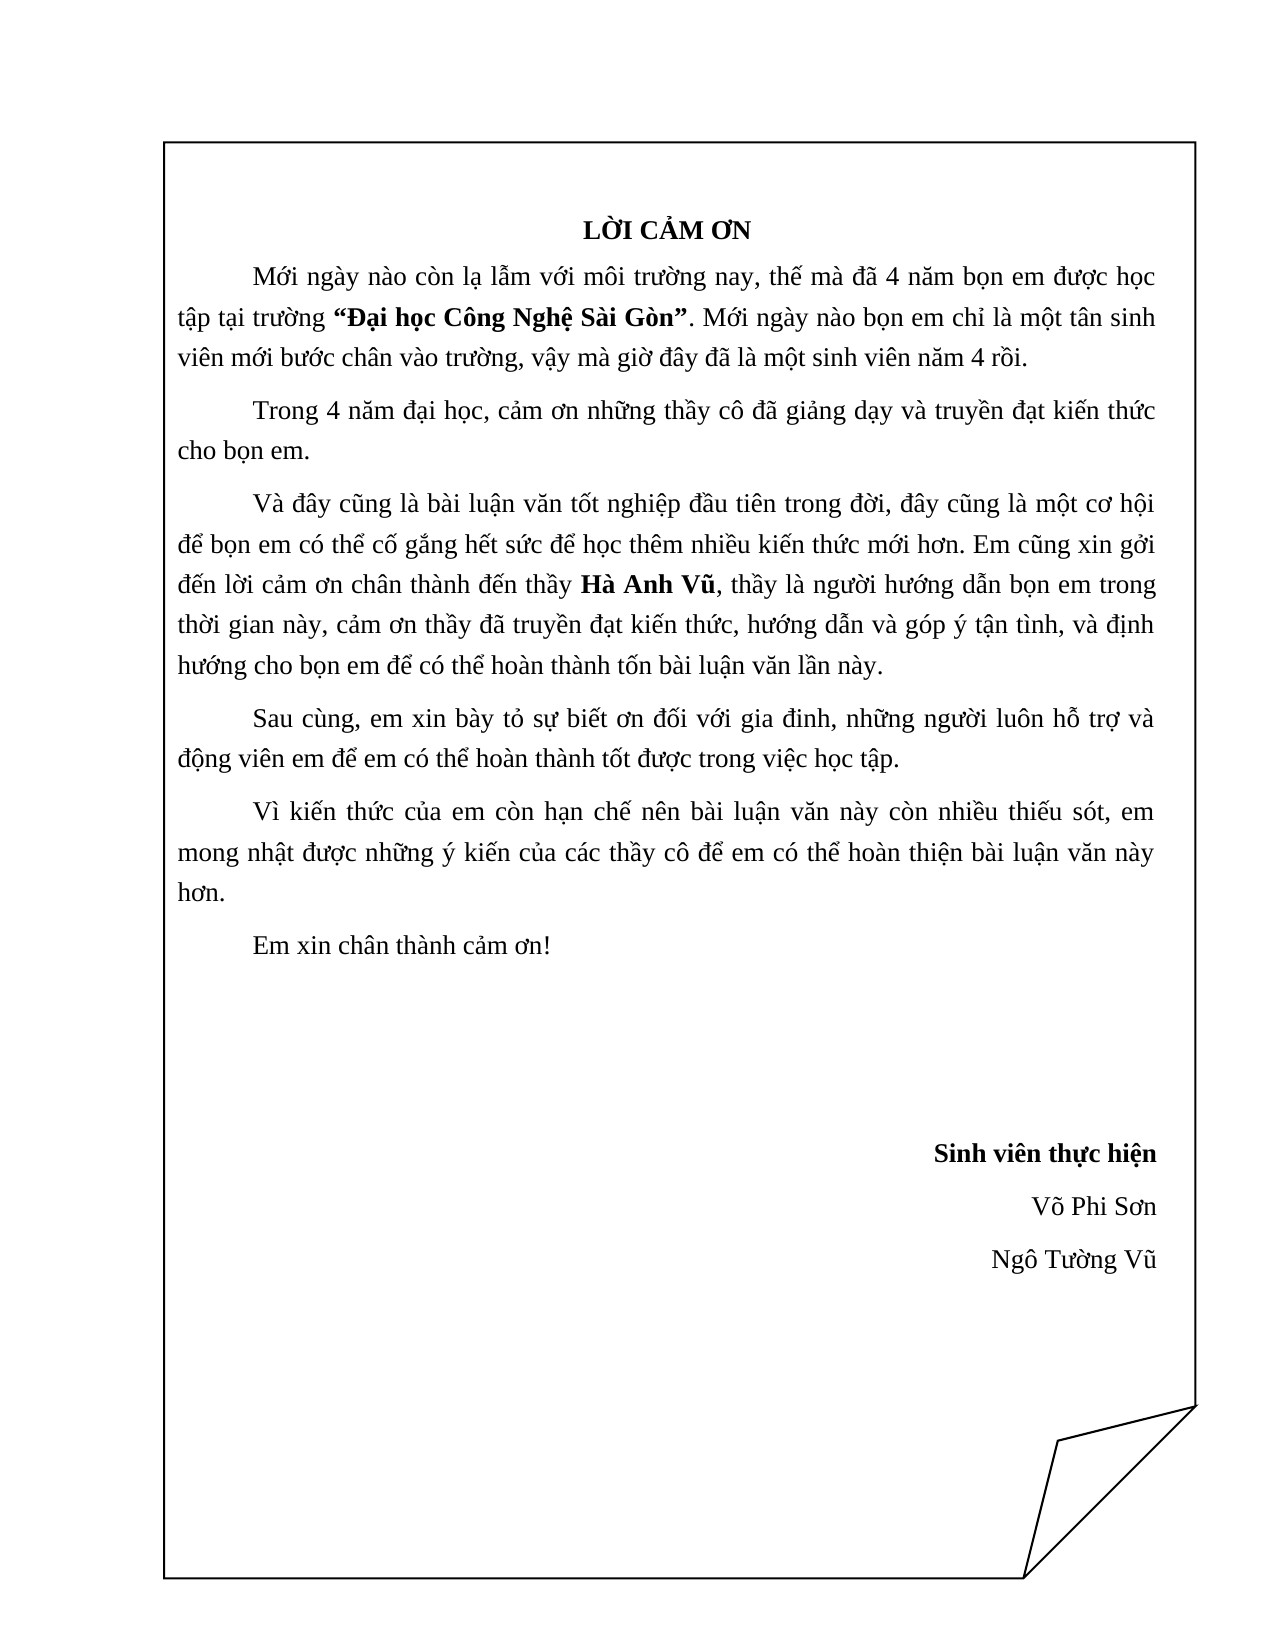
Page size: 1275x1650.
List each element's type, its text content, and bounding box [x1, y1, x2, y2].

text Sau cùng, em xin bày tỏ sự biết ơn đối với gia đinh, những người luôn hỗ trợ và động viên em để em có thể hoàn thành tốt được trong việc học tập. [177, 702, 1157, 773]
text Và đây cũng là bài luận văn tốt nghiệp đầu tiên trong đời, đây cũng là một cơ hội để bọn em có thể cố gắng hết sức để học thêm nhiều kiến thức mới hơn. Em cũng xin gởi đến lời cảm ơn chân thành đến thầy Hà Anh Vũ, thầy là người hướng dẫn bọn em trong thời gian này, cảm ơn thầy đã truyền đạt kiến thức, hướng dẫn và góp ý tận tình, và định hướng cho bọn em để có thể hoàn thành tốn bài luận văn lần này. [177, 487, 1157, 680]
subtitle LỜI CẢM ƠN [177, 214, 1157, 245]
text Mới ngày nào còn lạ lẫm với môi trường nay, thế mà đã 4 năm bọn em được học tập tại trường “Đại học Công Nghệ Sài Gòn”. Mới ngày nào bọn em chỉ là một tân sinh viên mới bước chân vào trường, vậy mà giờ đây đã là một sinh viên năm 4 rồi. [177, 260, 1157, 372]
text Em xin chân thành cảm ơn! [177, 929, 1157, 960]
text Trong 4 năm đại học, cảm ơn những thầy cô đã giảng dạy và truyền đạt kiến thức cho bọn em. [177, 394, 1157, 466]
text Vì kiến thức của em còn hạn chế nên bài luận văn này còn nhiều thiếu sót, em mong nhật được những ý kiến của các thầy cô để em có thể hoàn thiện bài luận văn này hơn. [177, 795, 1157, 907]
text Ngô Tường Vũ [177, 1243, 1157, 1274]
text Võ Phi Sơn [177, 1190, 1157, 1222]
text Sinh viên thực hiện [177, 1137, 1157, 1169]
